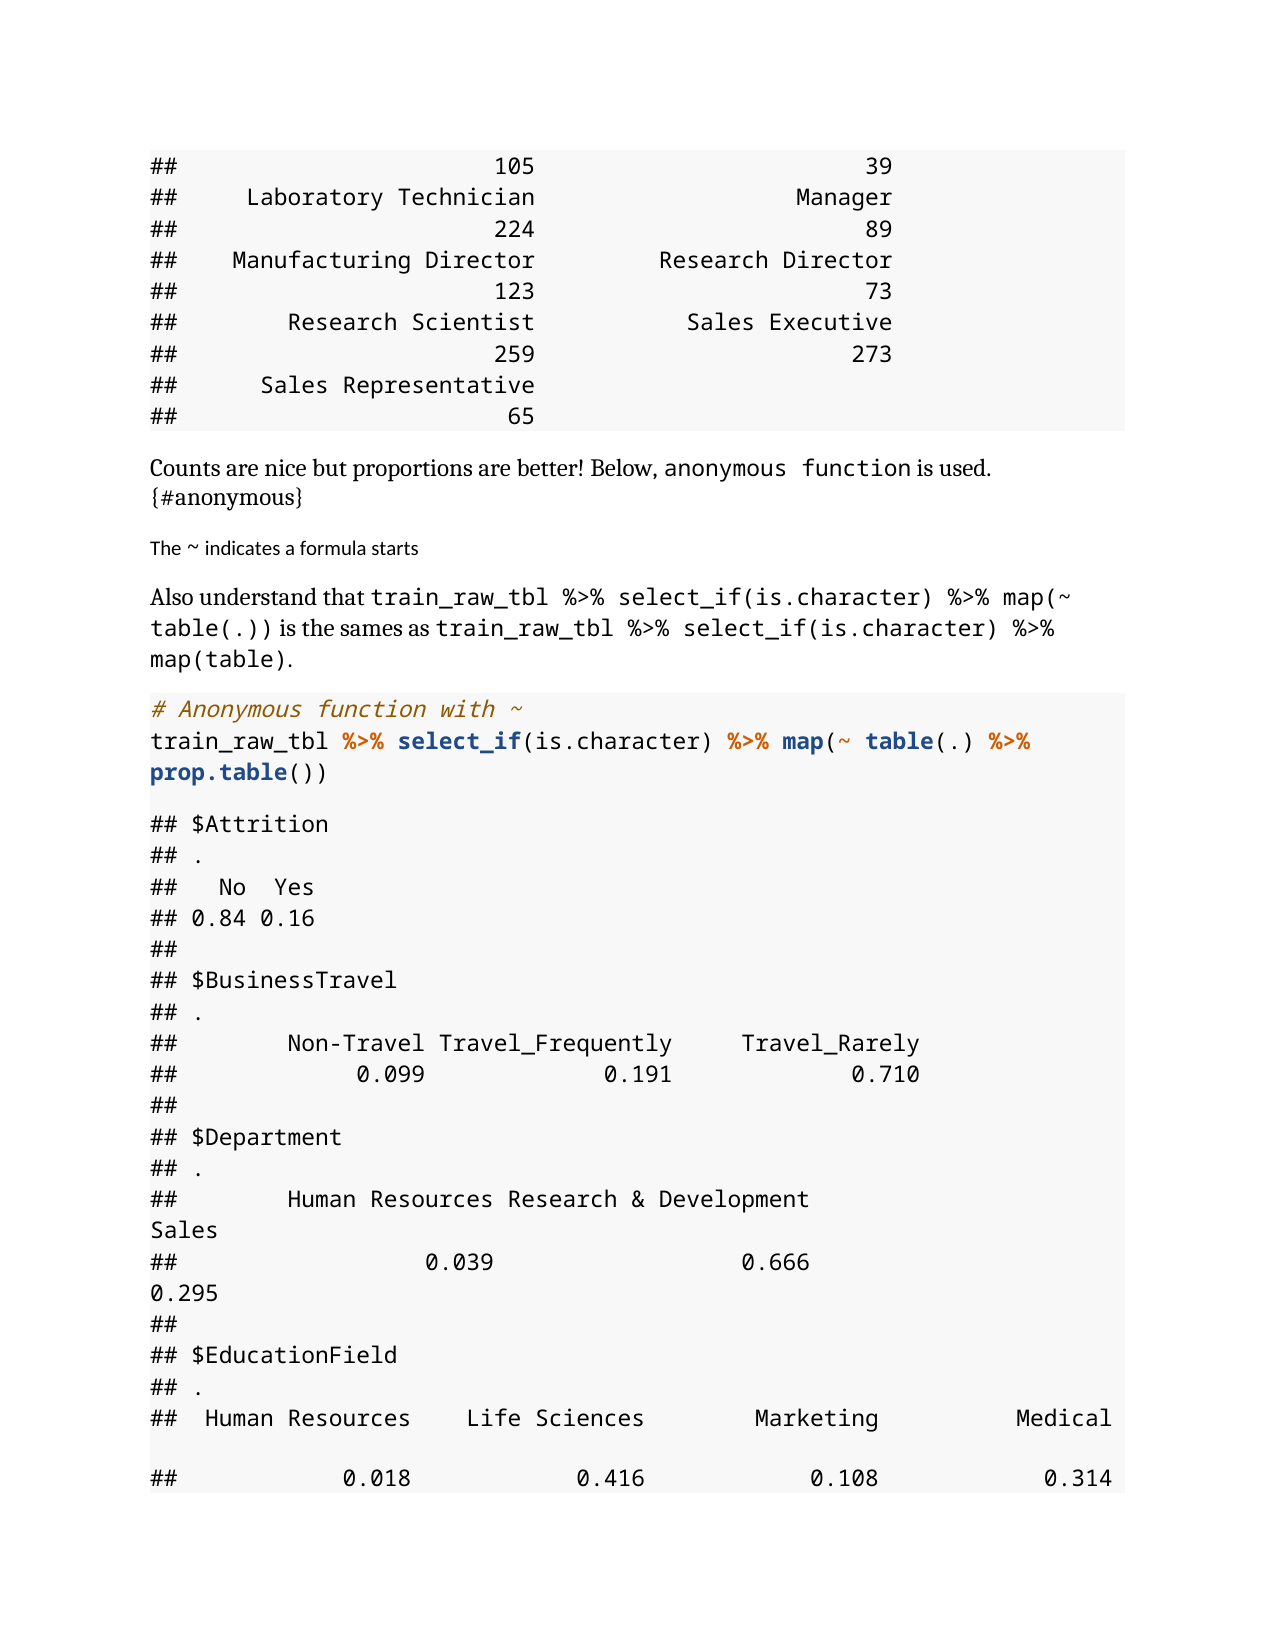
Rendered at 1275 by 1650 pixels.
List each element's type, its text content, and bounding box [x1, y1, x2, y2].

text The ~ indicates a formula starts [150, 531, 1125, 562]
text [150, 150, 1125, 431]
text # Anonymous function with ~ train_raw_tbl %>% select_if(is.character) %>% map(~ table(.) %>% prop.table()) [150, 693, 1125, 787]
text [150, 808, 1125, 1493]
text Counts are nice but proportions are better! Below, anonymous function is used. {#anonymous} [150, 452, 1125, 512]
text Also understand that train_raw_tbl %>% select_if(is.character) %>% map(~ table(.)) is the sames as train_raw_tbl %>% select_if(is.character) %>% map(table). [150, 581, 1125, 674]
